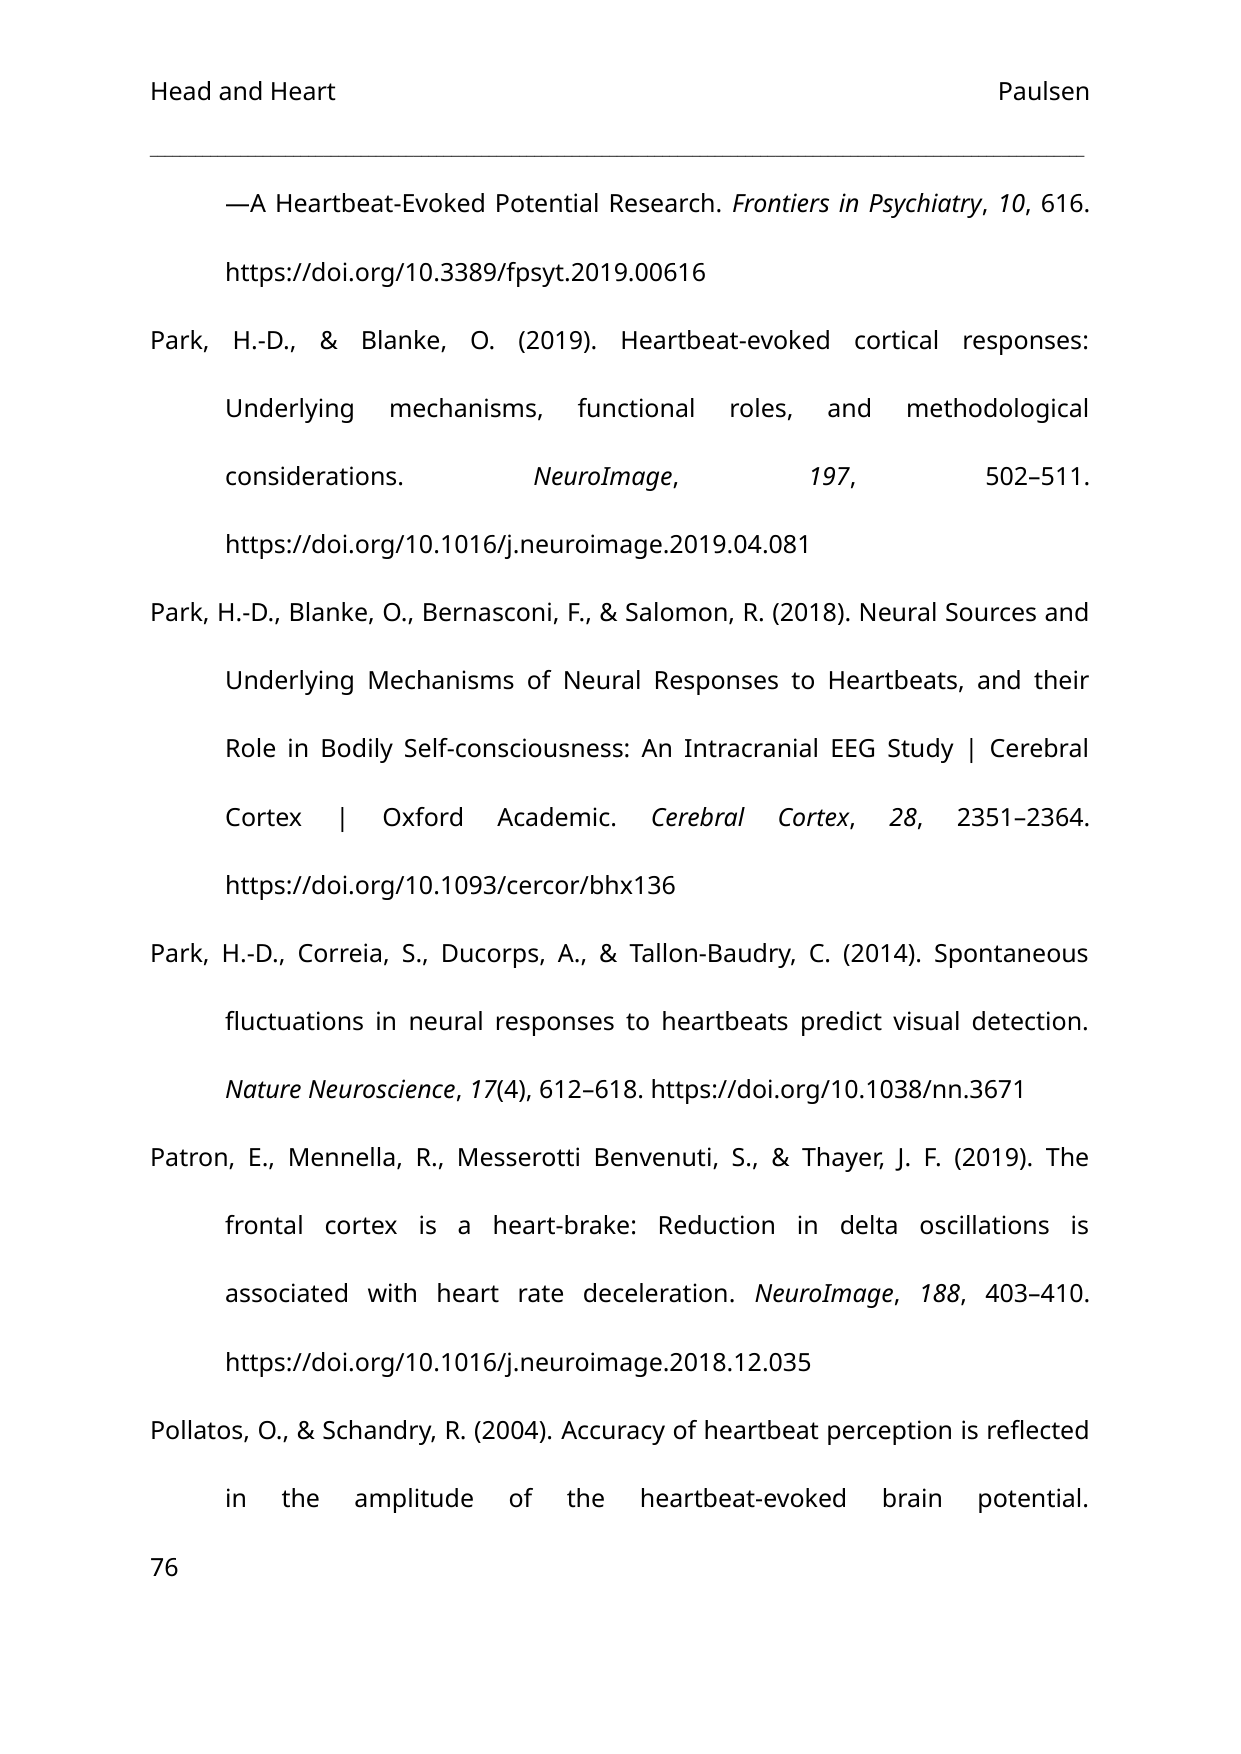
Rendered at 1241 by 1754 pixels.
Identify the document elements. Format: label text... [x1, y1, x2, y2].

text Park, H.-D., & Blanke, O. (2019). Heartbeat-evoked cortical responses: Underlying mechanisms, functional roles, and methodological considerations. NeuroImage, 197, 502–511. https://doi.org/10.1016/j.neuroimage.2019.04.081 [150, 322, 1090, 561]
text Park, H.-D., Blanke, O., Bernasconi, F., & Salomon, R. (2018). Neural Sources and Underlying Mechanisms of Neural Responses to Heartbeats, and their Role in Bodily Self-consciousness: An Intracranial EEG Study | Cerebral Cortex | Oxford Academic. Cerebral Cortex, 28, 2351–2364. https://doi.org/10.1093/cercor/bhx136 [150, 595, 1090, 901]
text Park, H.-D., Correia, S., Ducorps, A., & Tallon-Baudry, C. (2014). Spontaneous fluctuations in neural responses to heartbeats predict visual detection. Nature Neuroscience, 17(4), 612–618. https://doi.org/10.1038/nn.3671 [150, 935, 1090, 1106]
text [150, 186, 1090, 288]
text Patron, E., Mennella, R., Messerotti Benvenuti, S., & Thayer, J. F. (2019). The frontal cortex is a heart-brake: Reduction in delta oscillations is associated with heart rate deceleration. NeuroImage, 188, 403–410. https://doi.org/10.1016/j.neuroimage.2018.12.035 [150, 1140, 1090, 1378]
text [150, 1412, 1090, 1514]
